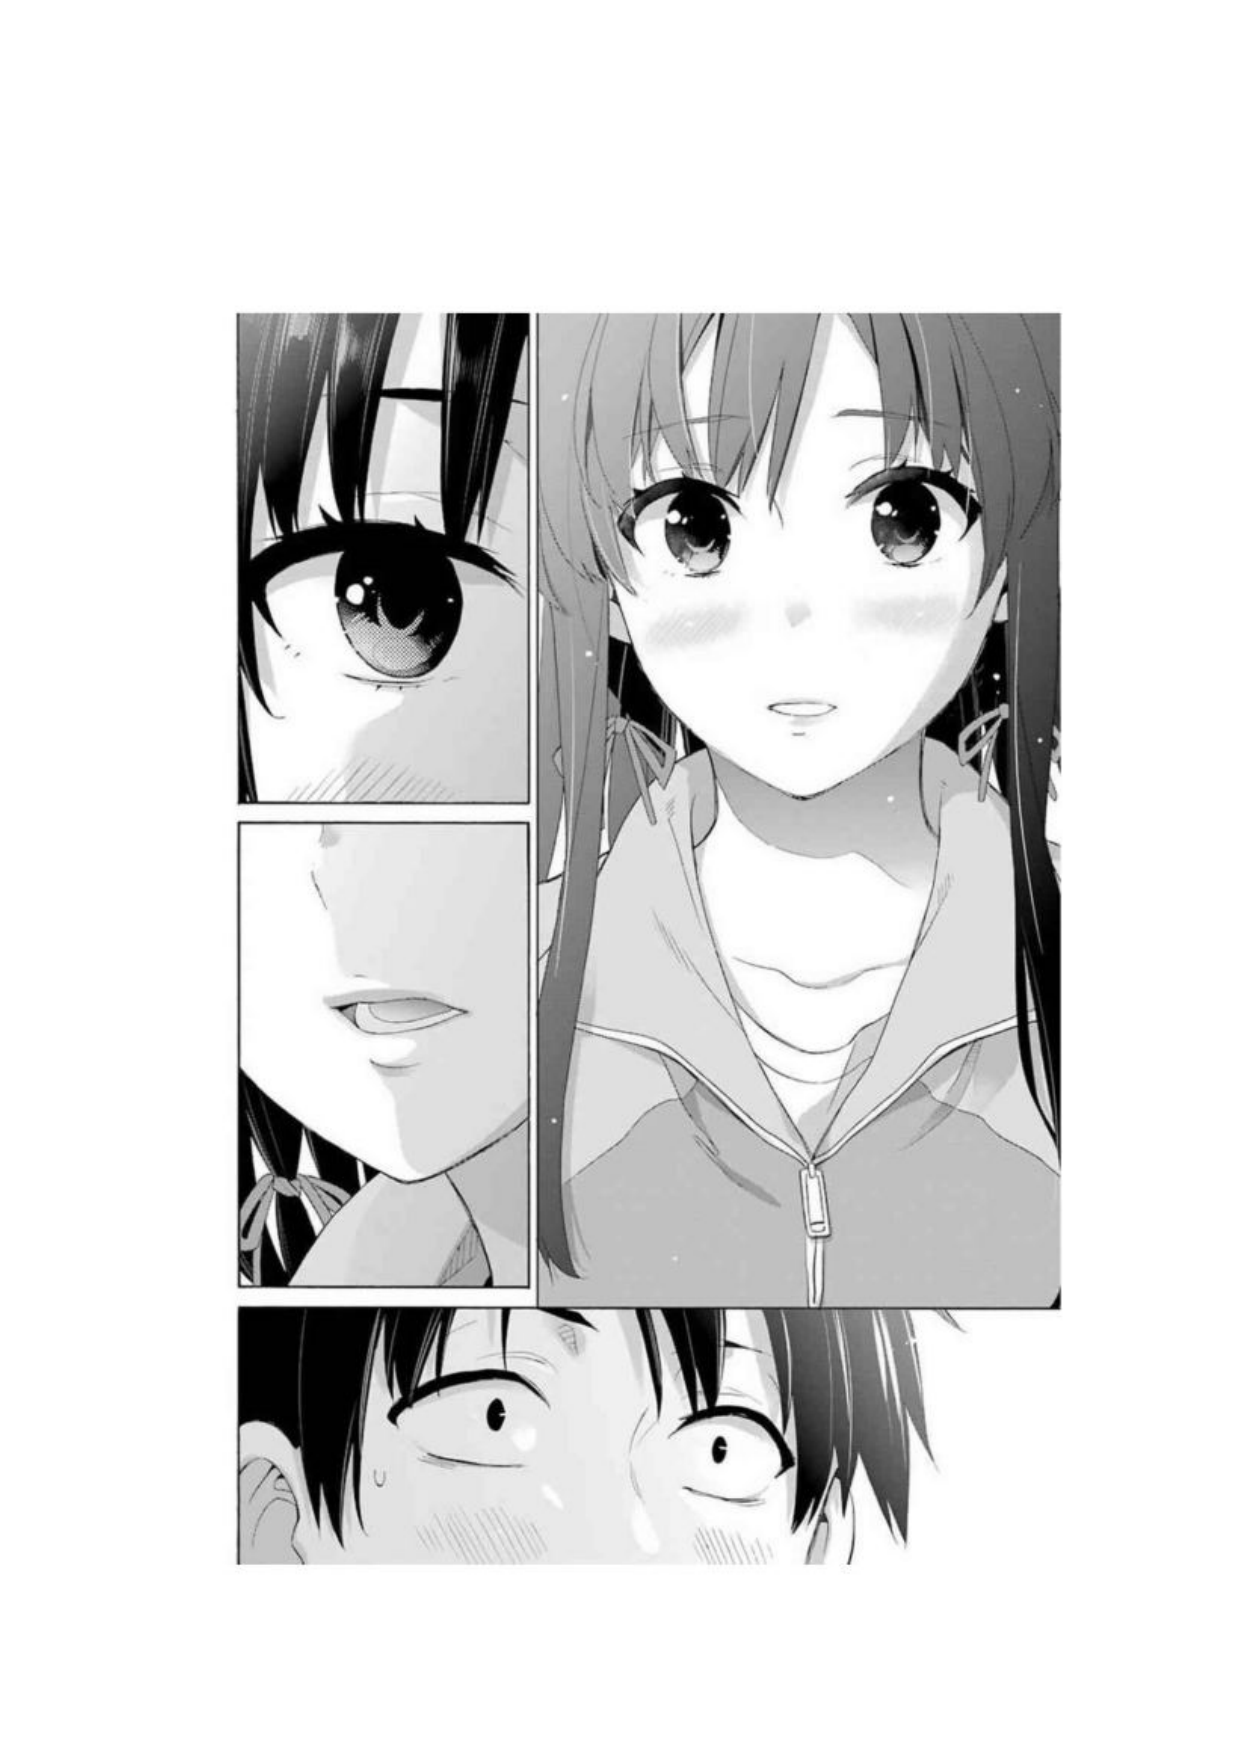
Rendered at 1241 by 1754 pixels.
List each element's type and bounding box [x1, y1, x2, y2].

picture [187, 162, 1063, 1592]
